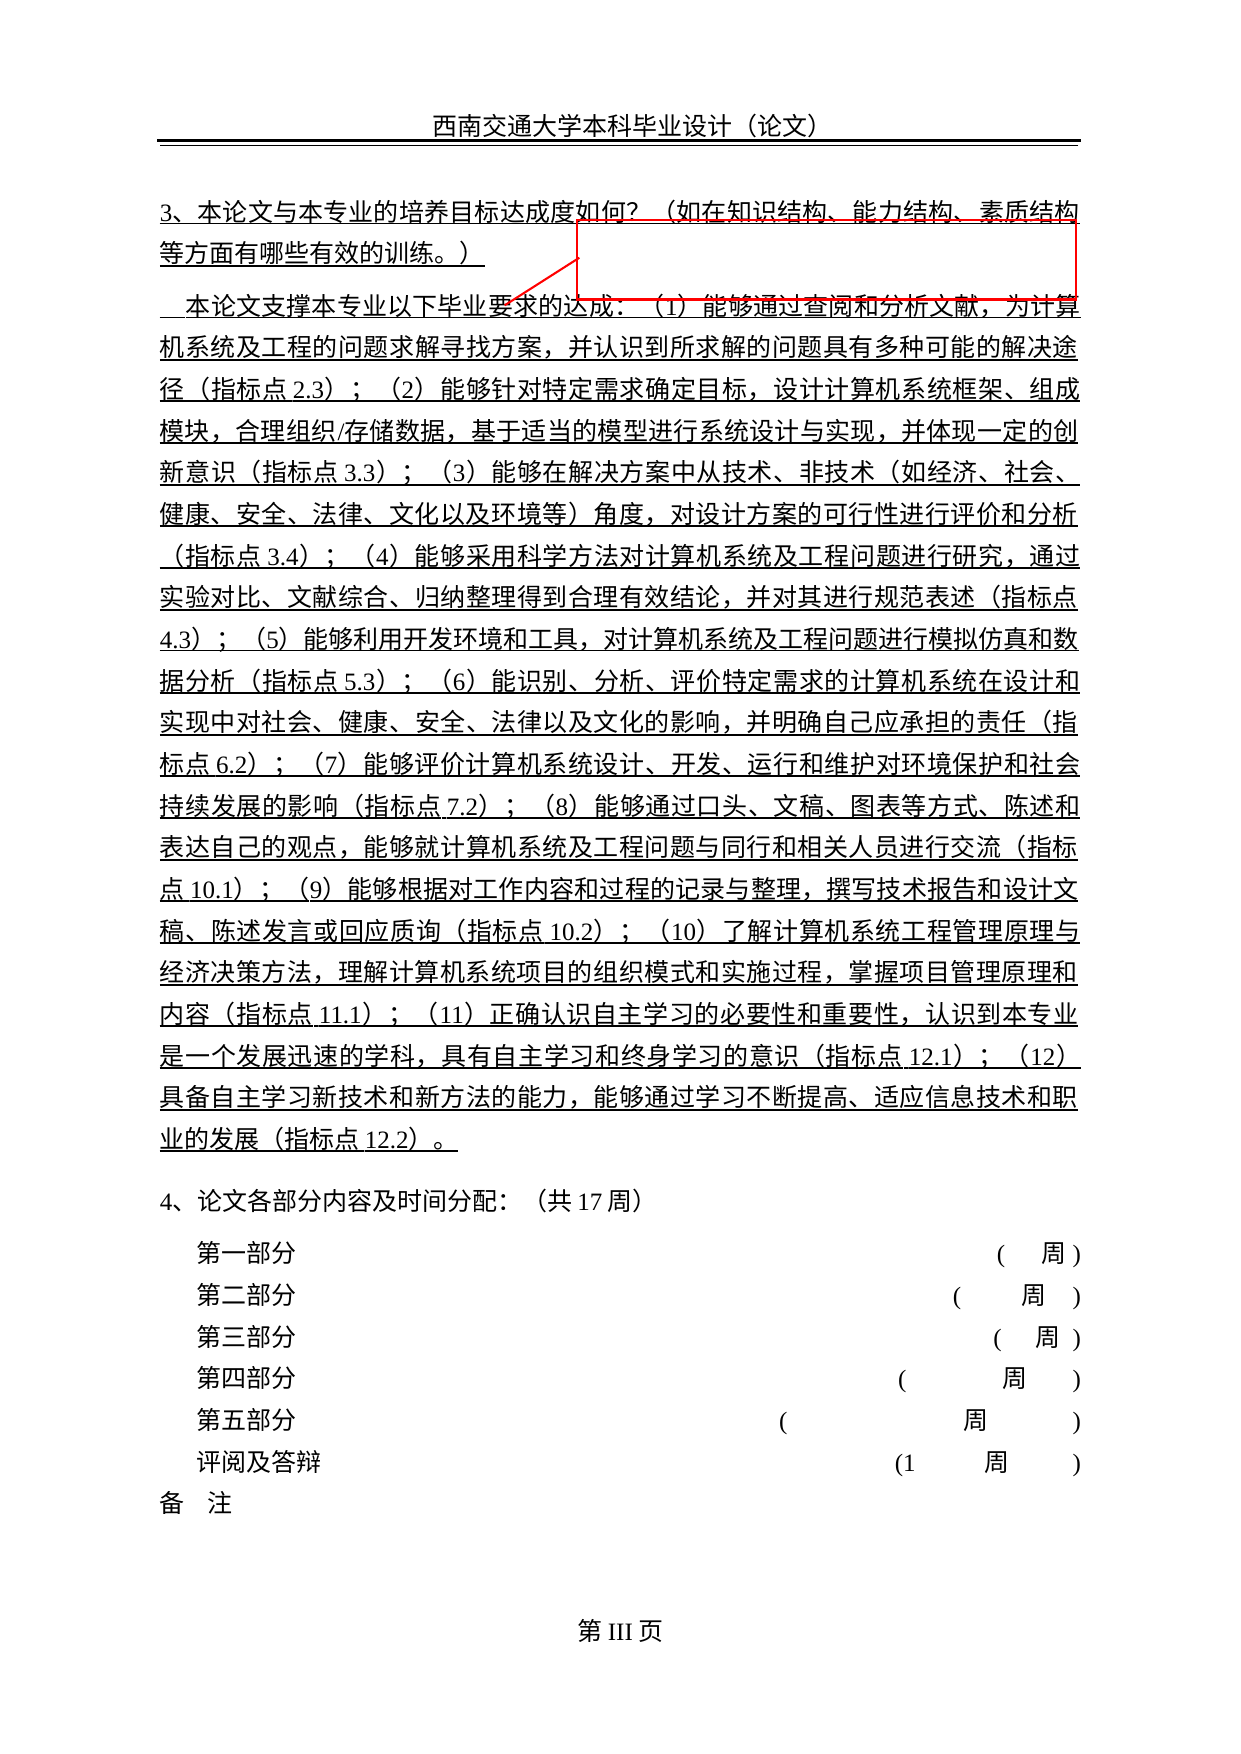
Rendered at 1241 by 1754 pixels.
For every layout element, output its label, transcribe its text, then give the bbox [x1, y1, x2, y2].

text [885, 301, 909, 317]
text 4、论文各部分内容及时间分配：（共17周） [159, 1179, 1081, 1221]
text 第三部分 ( 周) [197, 1314, 1081, 1356]
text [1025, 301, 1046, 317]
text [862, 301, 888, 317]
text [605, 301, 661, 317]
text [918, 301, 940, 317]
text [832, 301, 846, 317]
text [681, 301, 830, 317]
text 备 注 [159, 1481, 1081, 1523]
text 第一部分 ( 周) [197, 1231, 1081, 1273]
text 评阅及答辩 (1周) [197, 1439, 1081, 1481]
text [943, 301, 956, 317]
text 第五部分 ( 周) [197, 1398, 1081, 1439]
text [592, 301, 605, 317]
text 第四部分 ( 周) [197, 1356, 1081, 1398]
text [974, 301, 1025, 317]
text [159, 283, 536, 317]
text 3、本论文与本专业的培养目标达成度如何？（如在知识结构、能力结构、素质结构等方面有哪些有效的训练。） [159, 189, 1081, 273]
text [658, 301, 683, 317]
text 本论文支撑本专业以下毕业要求的达成：（1）能够通过查阅和分析文献，为计算机系统及工程的问题求解寻找方案，并认识到所求解的问题具有多种可能的解决途径（指标点2.3）；（2）能够针对特定需求确定目标，设计计算机系统框架、组成模块，合理组织/存储数据，基于适当的模型进行系统设计与实现，并体现一定的创新意识（指标点3.3）；（3）能够在解决方案中从技术、非技术（如经济、社会、健康、安全、法律、文化以及环境等）角度，对设计方案的可行性进行评价和分析（指标点3.4）；（4）能够采用科学方法对计算机系统及工程问题进行研究，通过实验对比、文献综合、归纳整理得到合理有效结论，并对其进行规范表述（指标点4.3）；（5）能够利用开发环境和工具，对计算机系统及工程问题进行模拟仿真和数据分析（指标点5.3）；（6）能识别、分析、评价特定需求的计算机系统在设计和实现中对社会、健康、安全、法律以及文化的影响，并明确自己应承担的责任（指标点6.2）；（7）能够评价计算机系统设计、开发、运行和维护对环境保护和社会持续发展的影响（指标点7.2）；（8）能够通过口头、文稿、图表等方式、陈述和表达自己的观点，能够就计算机系统及工程问题与同行和相关人员进行交流（指标点10.1）；（9）能够根据对工作内容和过程的记录与整理，撰写技术报告和设计文稿、陈述发言或回应质询（指标点10.2）；（10）了解计算机系统工程管理原理与经济决策方法，理解计算机系统项目的组织模式和实施过程，掌握项目管理原理和内容（指标点11.1）；（11）正确认识自主学习的必要性和重要性，认识到本专业是一个发展迅速的学科，具有自主学习和终身学习的意识（指标点12.1）；（12）具备自主学习新技术和新方法的能力，能够通过学习不断提高、适应信息技术和职业的发展（指标点12.2）。 [159, 318, 1081, 1067]
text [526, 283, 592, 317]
text 第二部分 ( 周) [197, 1273, 1081, 1314]
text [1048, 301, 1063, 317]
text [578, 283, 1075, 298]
